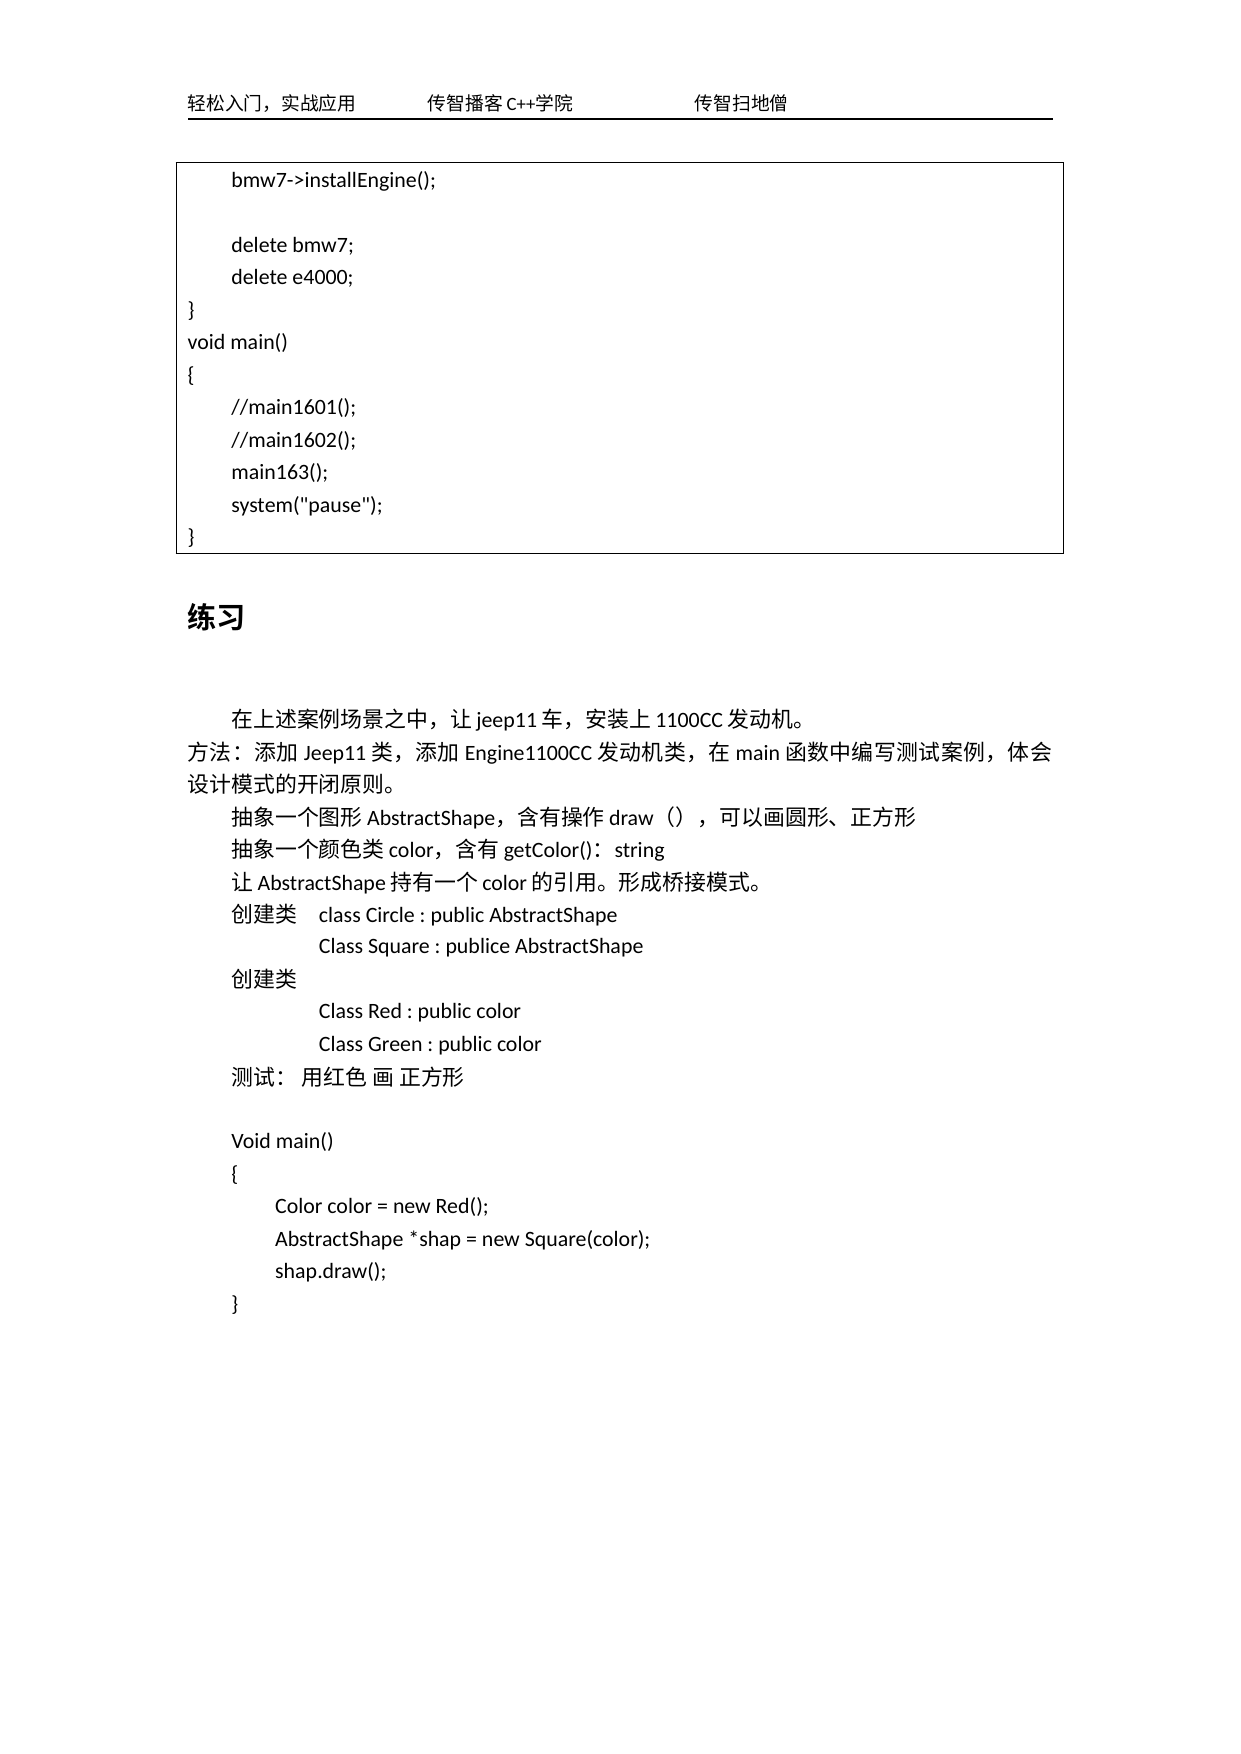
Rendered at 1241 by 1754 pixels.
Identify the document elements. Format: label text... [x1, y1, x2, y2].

text Class Green : public color [319, 1027, 1053, 1059]
text { [187, 1157, 1053, 1189]
text Void main() [187, 1124, 1053, 1157]
text 测试： 用红色 画 正方形 [187, 1059, 1053, 1092]
text 在上述案例场景之中，让jeep11车，安装上1100CC发动机。 [187, 702, 1053, 734]
text AbstractShape *shap = new Square(color); [187, 1222, 1053, 1254]
text Class Red : public color [187, 994, 1053, 1027]
text 抽象一个图形AbstractShape，含有操作draw（），可以画圆形、正方形 [187, 799, 1053, 832]
text } [187, 1287, 1053, 1319]
text shap.draw(); [187, 1254, 1053, 1287]
text 创建类 class Circle : public AbstractShape [187, 897, 1053, 929]
subtitle 练习 [187, 583, 1053, 648]
text 方法：添加Jeep11类，添加Engine1100CC发动机类，在main函数中编写测试案例，体会设计模式的开闭原则。 [187, 734, 1053, 799]
text 创建类 [187, 962, 1053, 994]
text Class Square : publice AbstractShape [187, 929, 1053, 962]
text 抽象一个颜色类color，含有getColor()：string [187, 832, 1053, 864]
text Color color = new Red(); [187, 1189, 1053, 1222]
text 让AbstractShape持有一个color的引用。形成桥接模式。 [187, 864, 1053, 897]
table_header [177, 163, 1063, 553]
